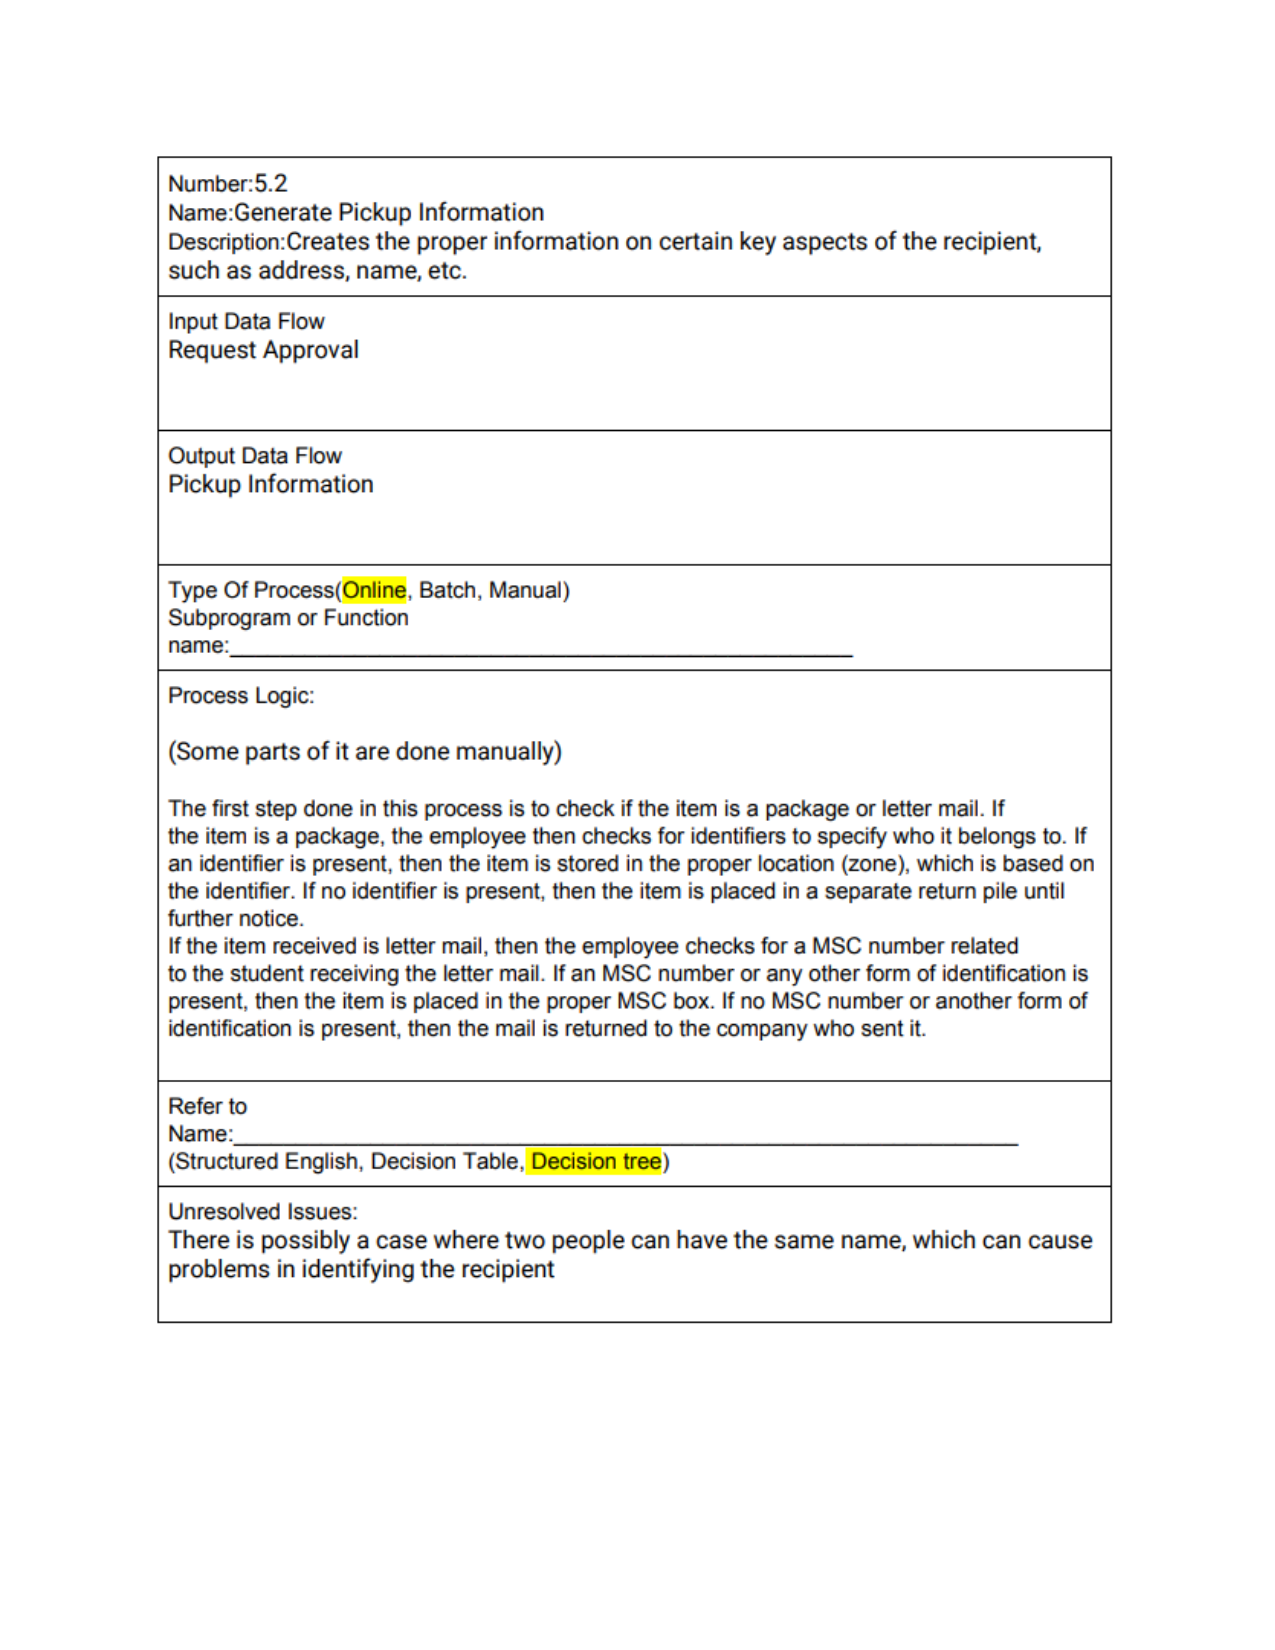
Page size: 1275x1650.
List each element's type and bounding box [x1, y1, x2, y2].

picture [150, 150, 1125, 1334]
